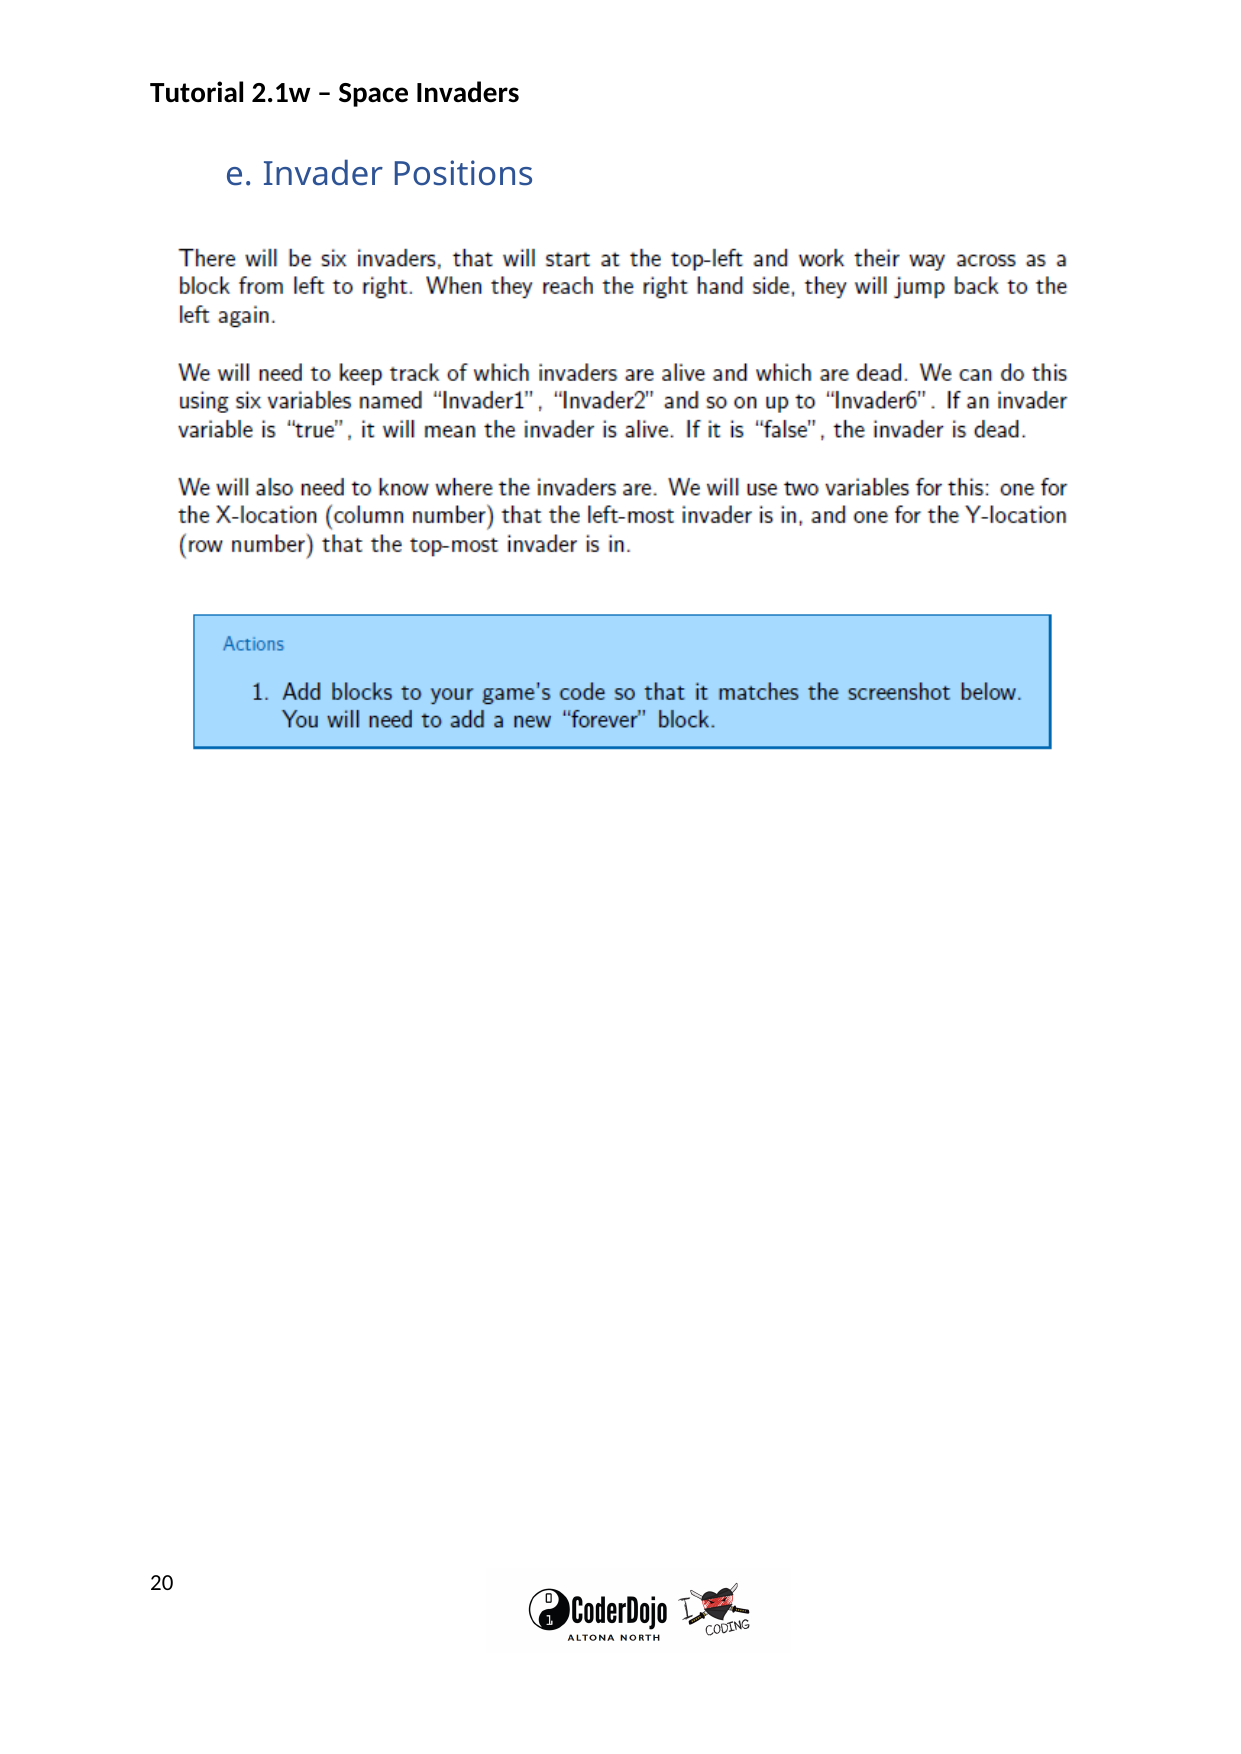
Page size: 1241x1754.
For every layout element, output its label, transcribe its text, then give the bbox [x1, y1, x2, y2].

picture [150, 223, 1091, 774]
subtitle Invader Positions [225, 150, 1090, 195]
picture [486, 1568, 792, 1653]
